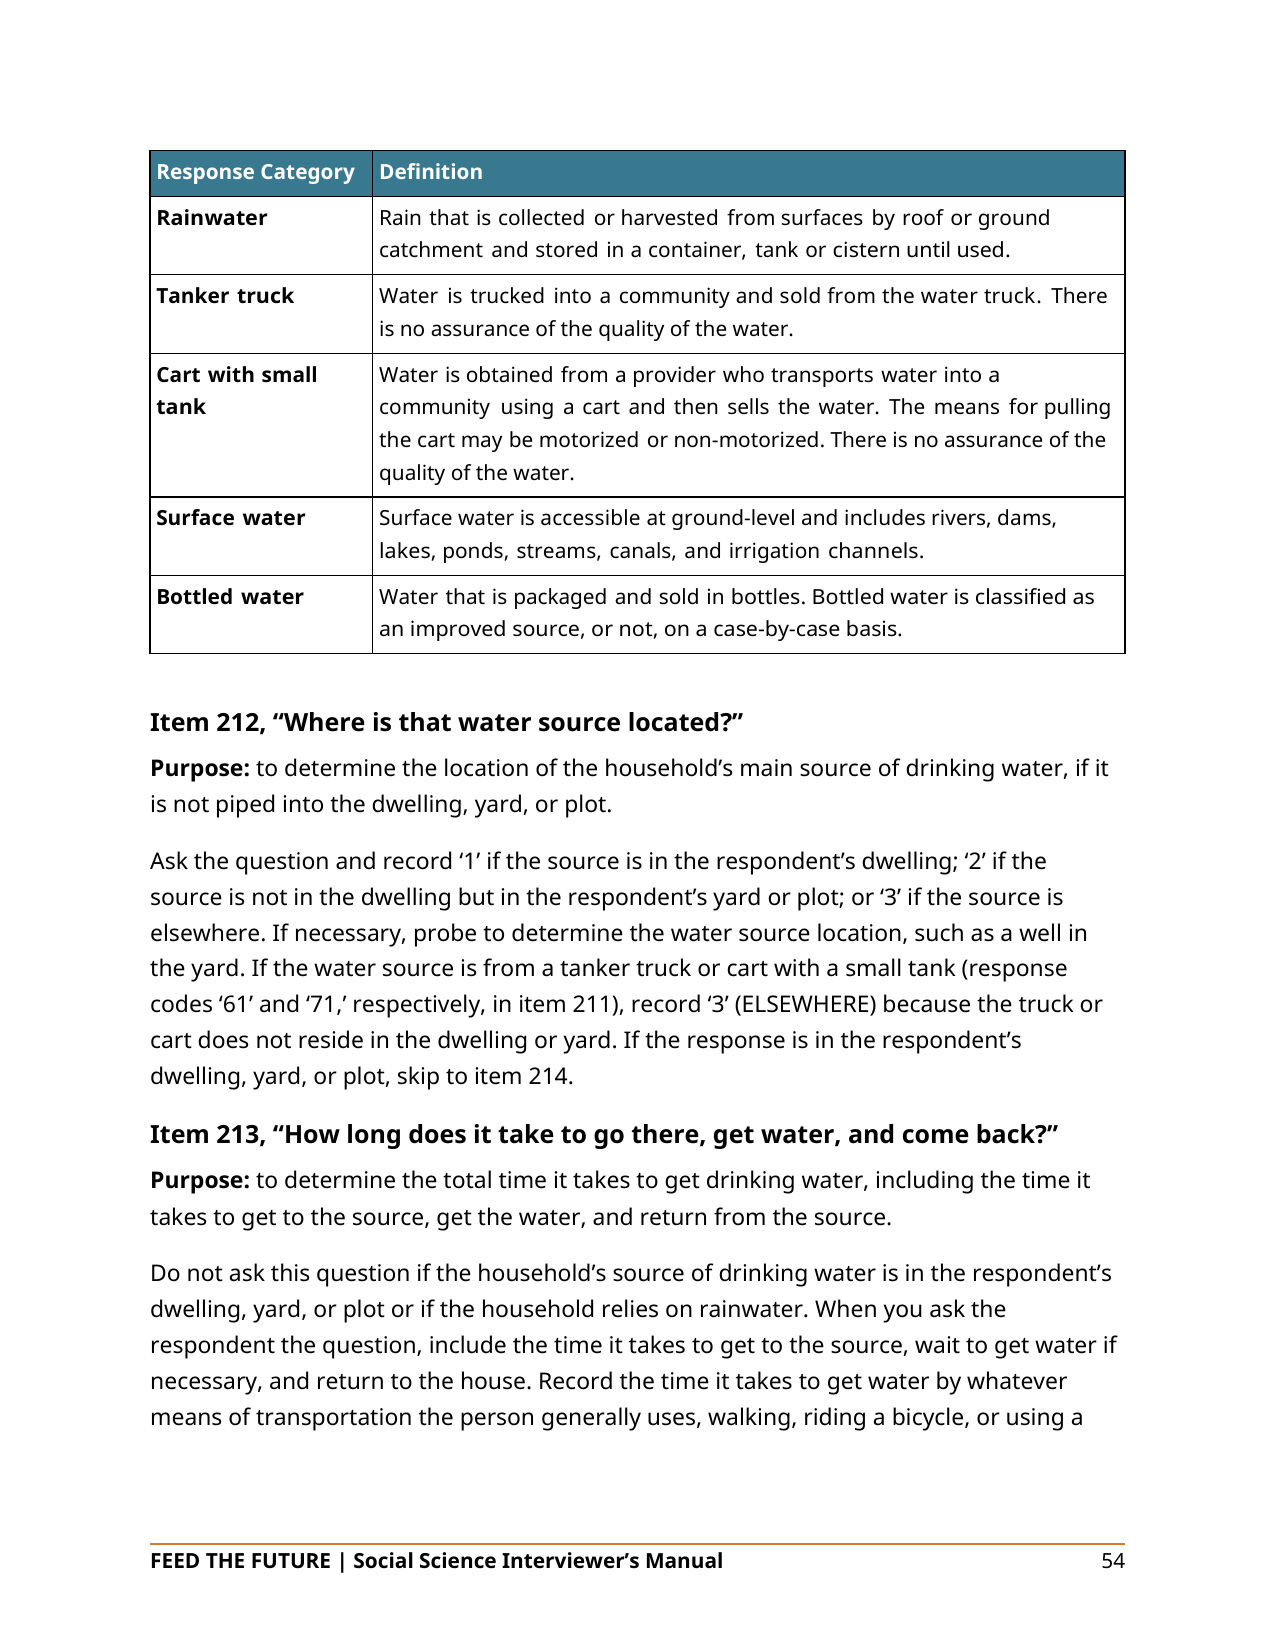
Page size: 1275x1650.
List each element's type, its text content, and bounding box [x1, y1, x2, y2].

text Ask the question and record ‘1’ if the source is in the respondent’s dwelling; ‘2’ if the source is not in the dwelling but in the respondent’s yard or plot; or ‘3’ if the source is elsewhere. If necessary, probe to determine the water source location, such as a well in the yard. If the water source is from a tanker truck or cart with a small tank (response codes ‘61’ and ‘71,’ respectively, in item 211), record ‘3’ (ELSEWHERE) because the truck or cart does not reside in the dwelling or yard. If the response is in the respondent’s dwelling, yard, or plot, skip to item 214. [150, 844, 1125, 1091]
text Purpose: to determine the total time it takes to get drinking water, including the time it takes to get to the source, get the water, and return from the source. [150, 1164, 1125, 1232]
subtitle Item 213, “How long does it take to go there, get water, and come back?” [150, 1117, 1125, 1151]
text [150, 1257, 1125, 1432]
table_cell Surface water [151, 498, 372, 575]
table_cell Water is obtained from a provider who transports water into a community using a cart and then sells the water. The means for pulling the cart may be motorized or non-motorized. There is no assurance of the quality of the water. [373, 354, 1124, 496]
table_cell Cart with small tank [151, 354, 372, 496]
table_cell Rainwater [151, 197, 372, 274]
table_cell Water is trucked into a community and sold from the water truck. There is no assurance of the quality of the water. [373, 275, 1124, 353]
text Purpose: to determine the location of the household’s main source of drinking water, if it is not piped into the dwelling, yard, or plot. [150, 752, 1125, 819]
subtitle Item 212, “Where is that water source located?” [150, 704, 1125, 738]
table_cell Tanker truck [151, 275, 372, 353]
table_cell Bottled water [151, 576, 372, 653]
table_header Definition [373, 151, 1124, 196]
table_cell Rain that is collected or harvested from surfaces by roof or ground catchment and stored in a container, tank or cistern until used. [373, 197, 1124, 274]
table_header Response Category [151, 151, 372, 196]
table_cell Water that is packaged and sold in bottles. Bottled water is classified as an improved source, or not, on a case-by-case basis. [373, 576, 1124, 653]
table_cell Surface water is accessible at ground-level and includes rivers, dams, lakes, ponds, streams, canals, and irrigation channels. [373, 498, 1124, 575]
